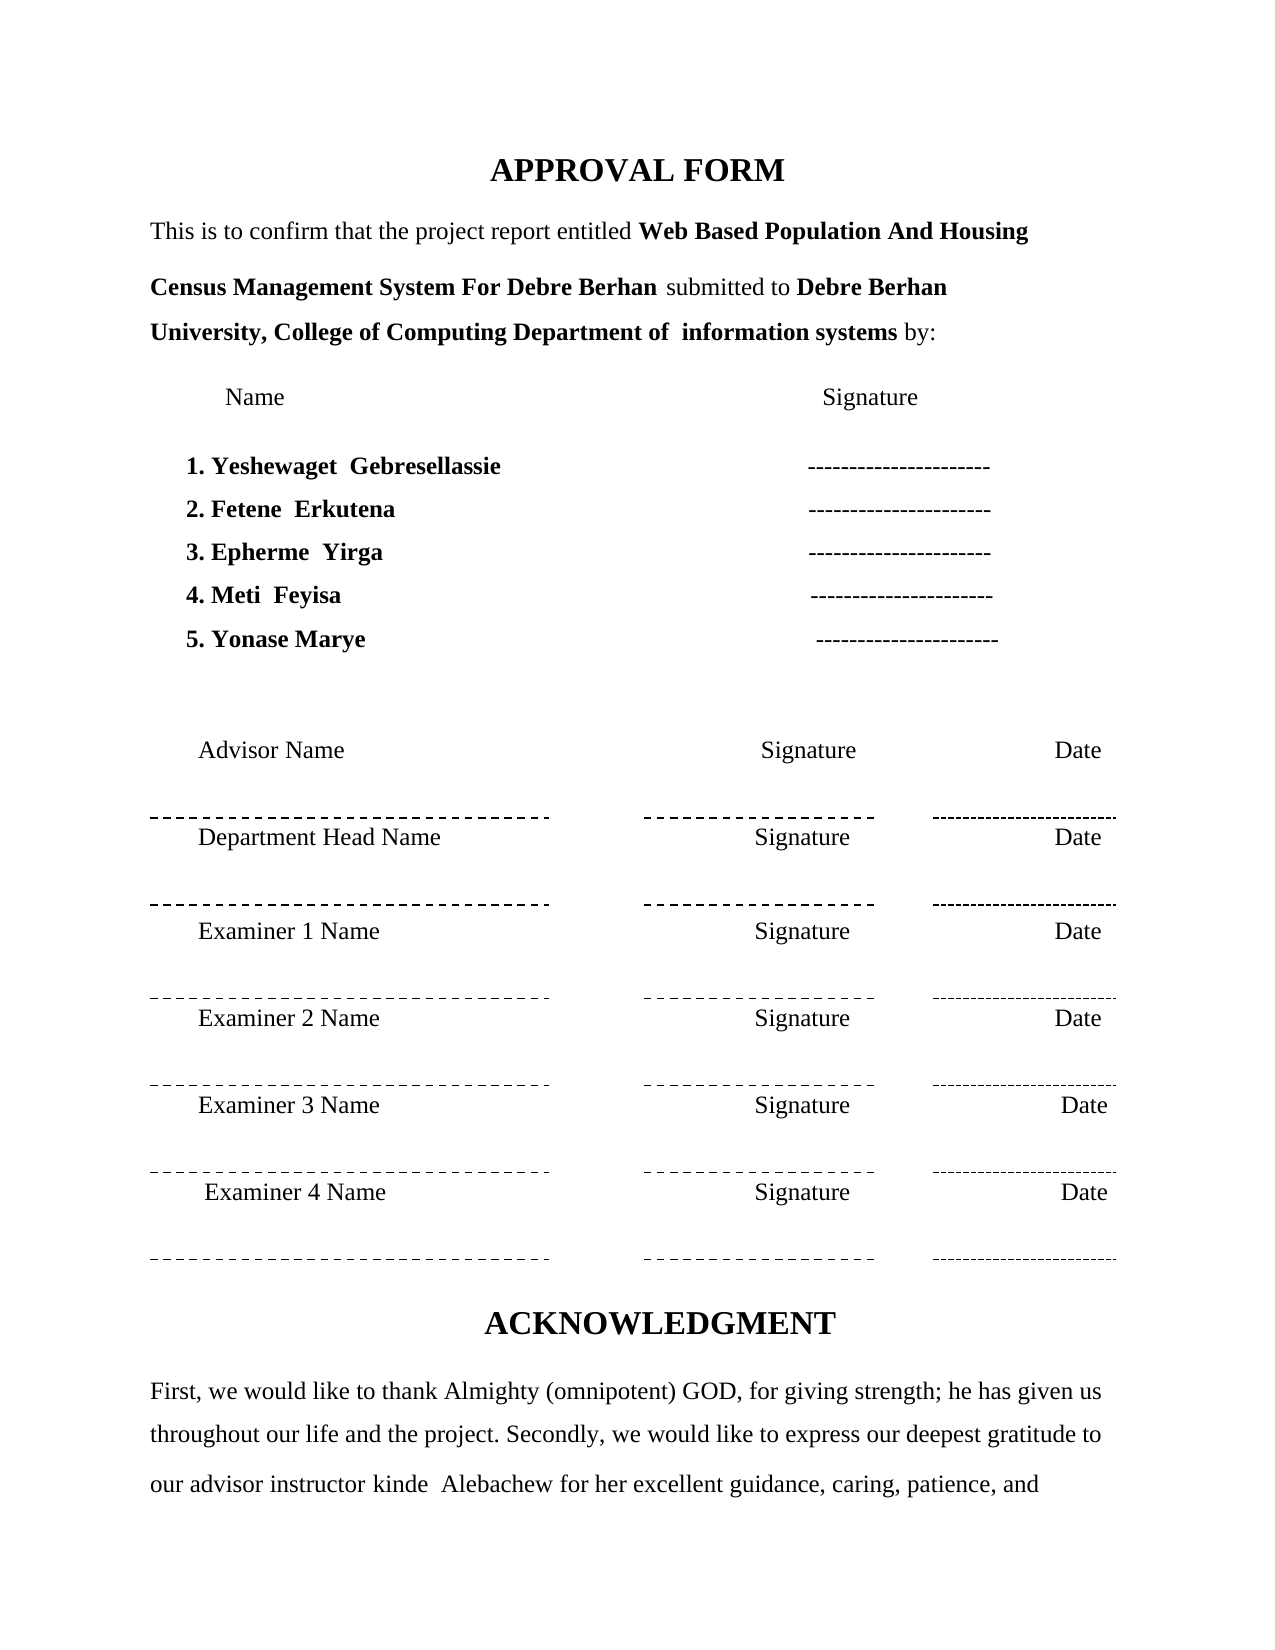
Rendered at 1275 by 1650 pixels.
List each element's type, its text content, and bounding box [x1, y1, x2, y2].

subtitle ACKNOWLEDGMENT [195, 1303, 1125, 1341]
text Examiner 1 Name Signature Date [198, 916, 1125, 945]
text Examiner 3 Name Signature Date [198, 1090, 1125, 1119]
text 1. Yeshewaget Gebresellassie ---------------------- 2. Fetene Erkutena ---------------------- 3. Epherme Yirga ---------------------- 4. Meti Feyisa ---------------------- 5. Yonase Marye ---------------------- [186, 451, 1125, 652]
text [150, 1376, 1125, 1498]
text Examiner 2 Name Signature Date [198, 1003, 1125, 1032]
text Examiner 4 Name Signature Date [198, 1177, 1125, 1206]
text Name Signature [150, 382, 1049, 411]
text Department Head Name Signature Date [198, 822, 1125, 851]
text Advisor Name Signature Date [198, 735, 1125, 764]
text This is to confirm that the project report entitled Web Based Population And Housing Census Management System For Debre Berhan submitted to Debre Berhan University, College of Computing Department of information systems by: [150, 216, 1049, 346]
subtitle APPROVAL FORM [150, 150, 1125, 188]
